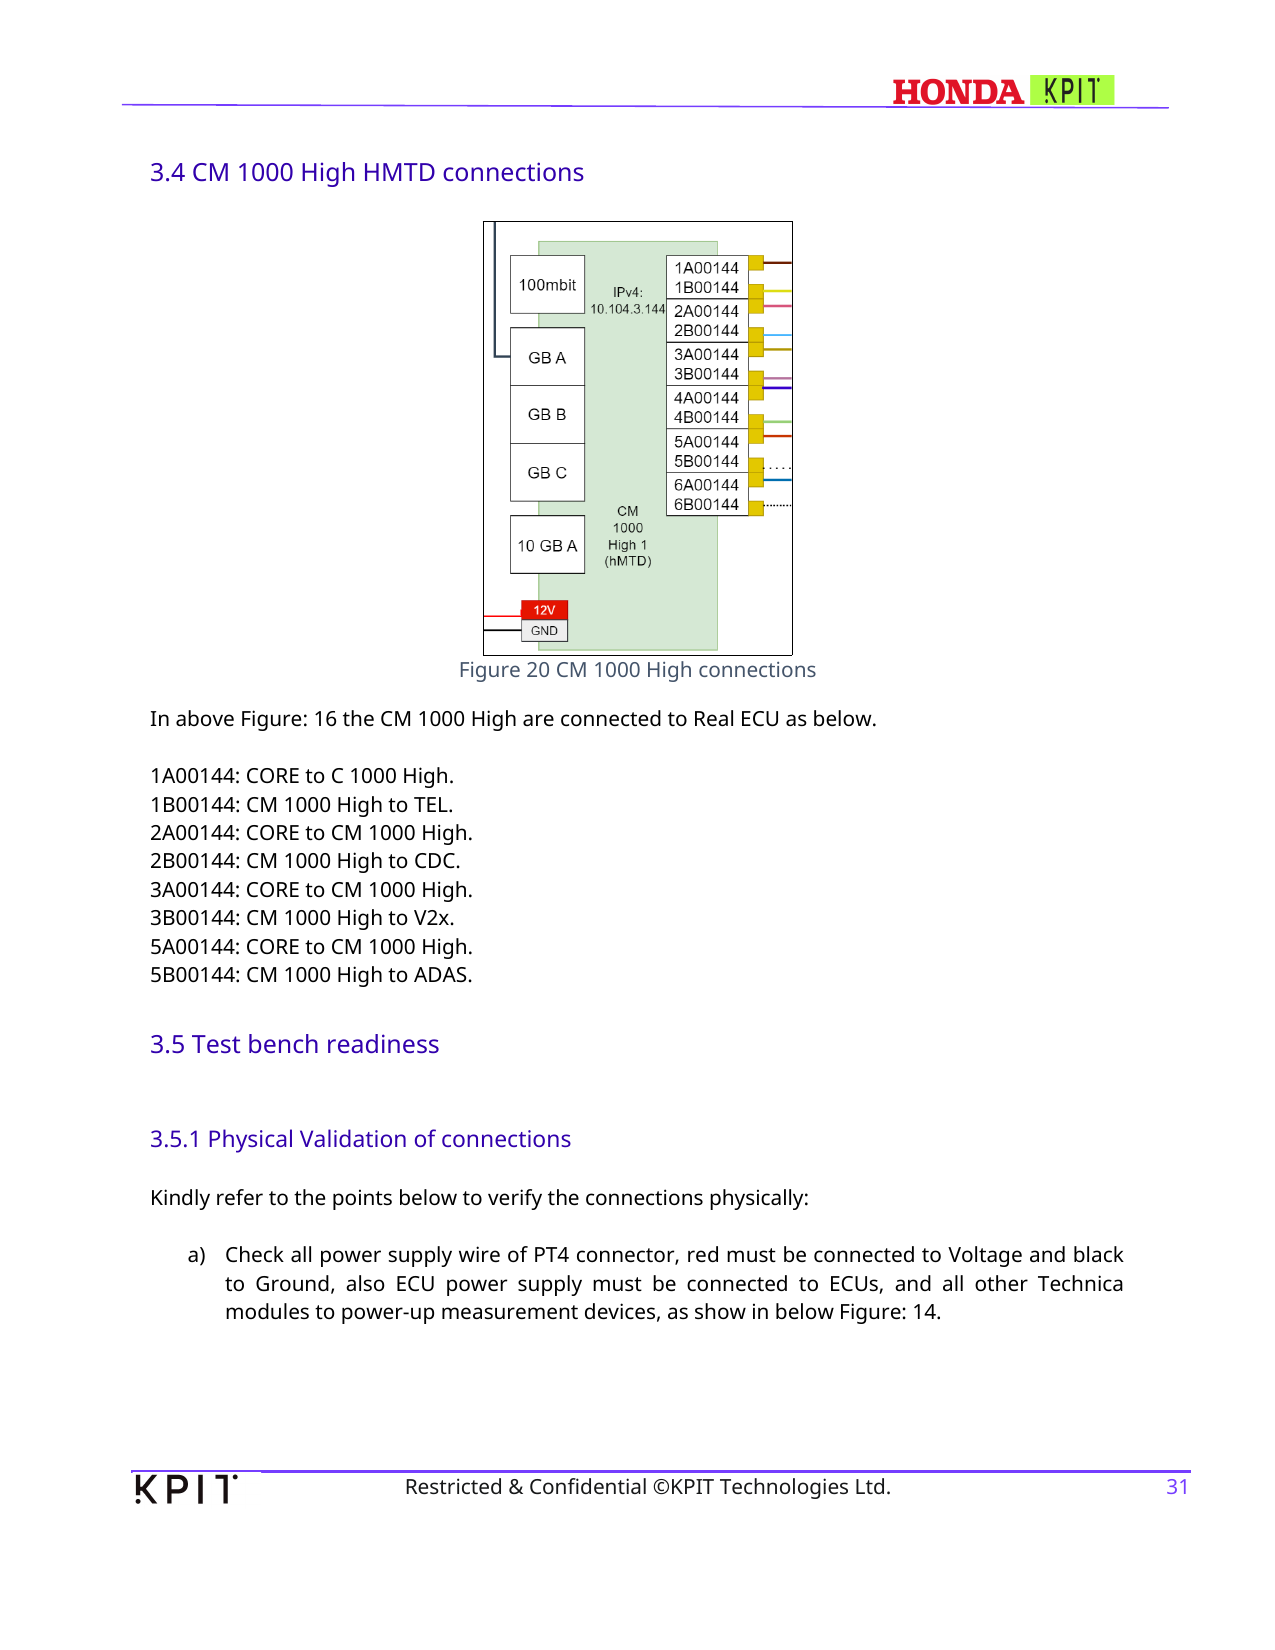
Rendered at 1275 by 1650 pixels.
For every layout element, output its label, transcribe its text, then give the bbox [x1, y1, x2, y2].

text 1A00144: CORE to C 1000 High. [150, 761, 1125, 790]
text Kindly refer to the points below to verify the connections physically: [150, 1183, 1125, 1212]
text In above Figure: 16 the CM 1000 High are connected to Real ECU as below. [150, 704, 1125, 733]
text 3A00144: CORE to CM 1000 High. [150, 875, 1125, 903]
subtitle 3.4 CM 1000 High HMTD connections [150, 154, 1125, 188]
text 1B00144: CM 1000 High to TEL. [150, 790, 1125, 818]
subtitle 3.5 Test bench readiness [150, 1027, 1125, 1061]
picture [132, 1472, 262, 1509]
picture [893, 75, 1115, 105]
text 3B00144: CM 1000 High to V2x. [150, 903, 1125, 932]
text 2A00144: CORE to CM 1000 High. [150, 818, 1125, 847]
text Figure 20 CM 1000 High connections [150, 655, 1125, 684]
text 5B00144: CM 1000 High to ADAS. [150, 960, 1125, 989]
picture [484, 222, 792, 655]
subtitle 3.5.1 Physical Validation of connections [150, 1123, 1125, 1154]
list Check all power supply wire of PT4 connector, red must be connected to Voltage and black to Ground, also ECU power supply must be connected to ECUs, and all other Technica modules to power-up measurement devices, as show in below Figure: 14. [187, 1240, 1125, 1326]
text 2B00144: CM 1000 High to CDC. [150, 847, 1125, 875]
text 5A00144: CORE to CM 1000 High. [150, 932, 1125, 960]
